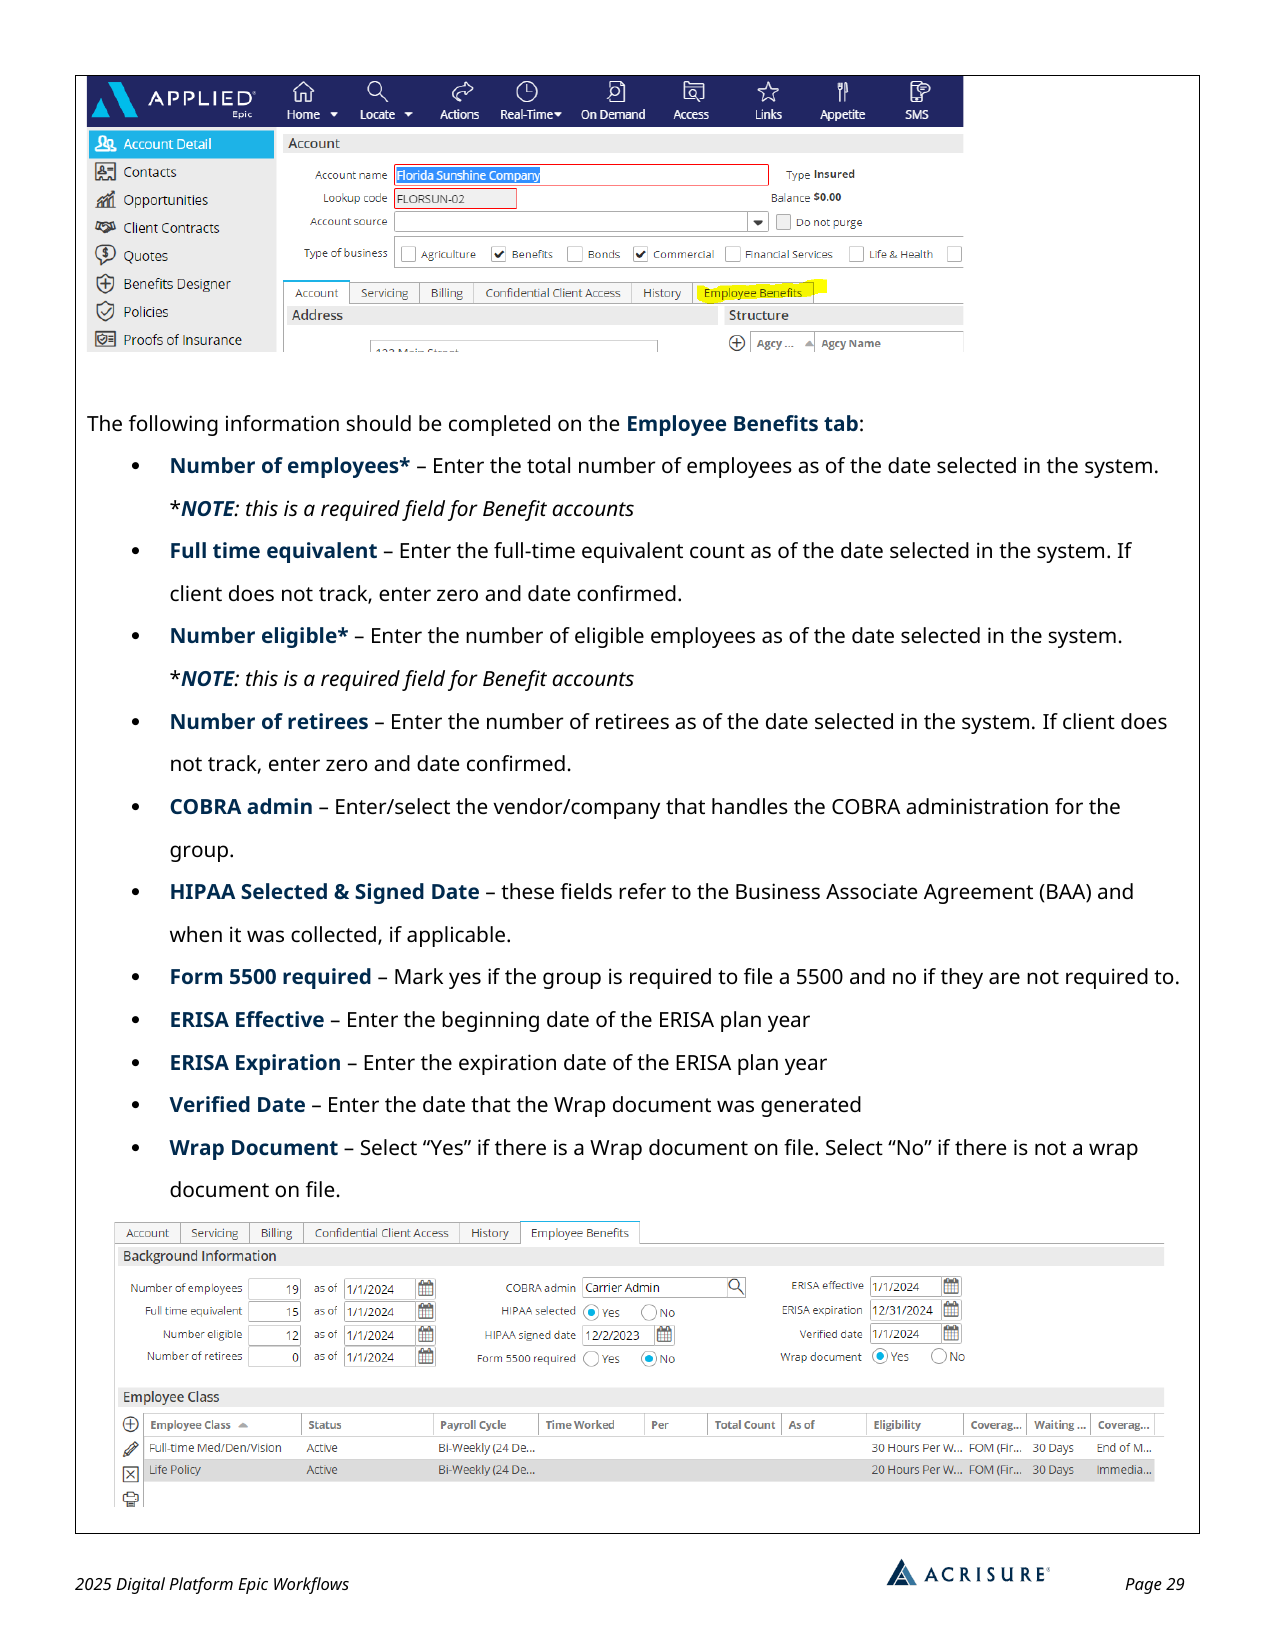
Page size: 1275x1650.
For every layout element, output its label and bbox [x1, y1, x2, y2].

table_header [76, 76, 1199, 1533]
picture [109, 1211, 1165, 1507]
picture [86, 76, 964, 352]
picture [885, 1555, 1050, 1591]
